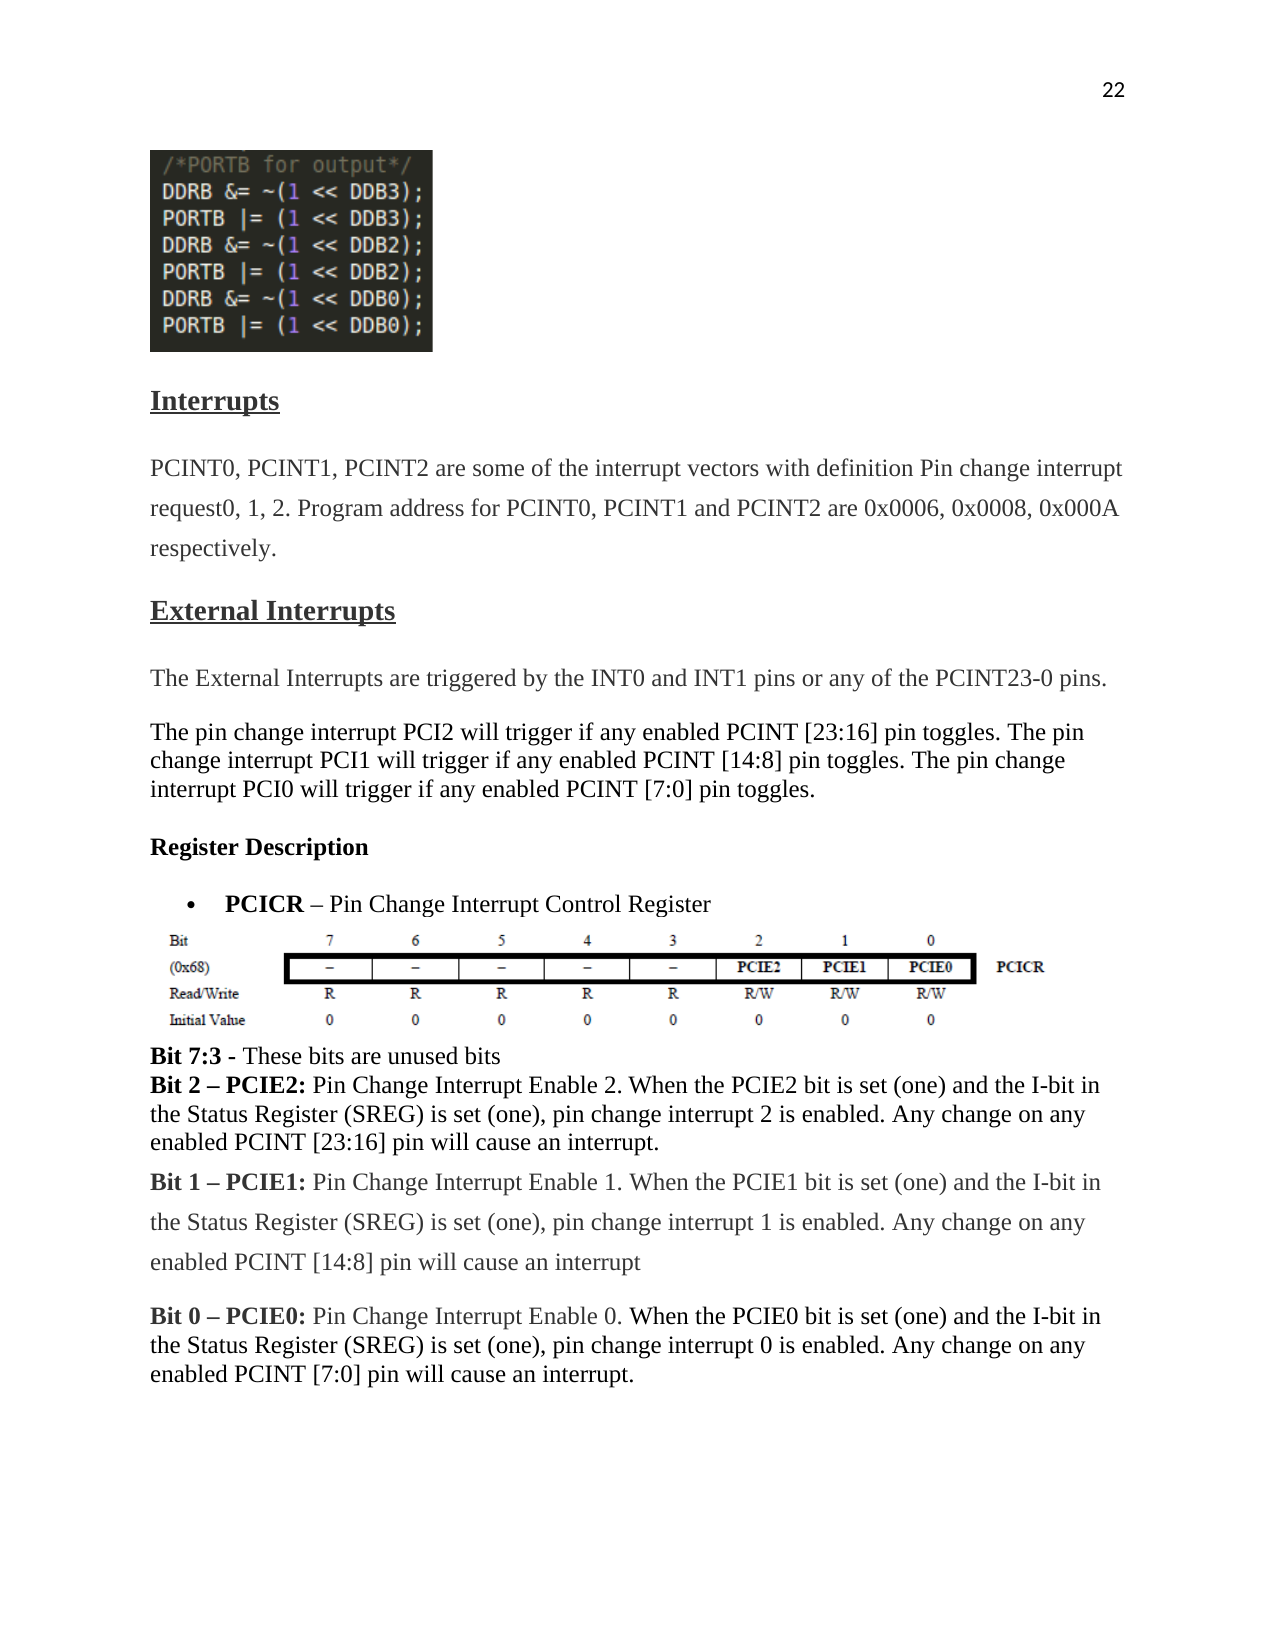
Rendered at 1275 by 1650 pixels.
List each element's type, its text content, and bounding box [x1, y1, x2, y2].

text Register Description [150, 832, 1125, 860]
text The External Interrupts are triggered by the INT0 and INT1 pins or any of the PCINT23-0 pins. [150, 652, 1125, 692]
picture [150, 150, 433, 352]
text Bit 1 – PCIE1: Pin Change Interrupt Enable 1. When the PCIE1 bit is set (one) and the I-bit in the Status Register (SREG) is set (one), pin change interrupt 1 is enabled. Any change on any enabled PCINT [14:8] pin will cause an interrupt [150, 1156, 1125, 1276]
list PCICR – Pin Change Interrupt Control Register [187, 889, 1125, 917]
picture [150, 917, 1125, 1042]
text Interrupts [150, 377, 1125, 417]
text PCINT0, PCINT1, PCINT2 are some of the interrupt vectors with definition Pin change interrupt request0, 1, 2. Program address for PCINT0, PCINT1 and PCINT2 are 0x0006, 0x0008, 0x000A respectively. [150, 442, 1125, 562]
text Bit 7:3 - These bits are unused bits [150, 1042, 1125, 1070]
text Bit 0 – PCIE0: Pin Change Interrupt Enable 0. When the PCIE0 bit is set (one) and the I-bit in the Status Register (SREG) is set (one), pin change interrupt 0 is enabled. Any change on any enabled PCINT [7:0] pin will cause an interrupt. [150, 1301, 1125, 1387]
text External Interrupts [150, 587, 1125, 627]
text The pin change interrupt PCI2 will trigger if any enabled PCINT [23:16] pin toggles. The pin change interrupt PCI1 will trigger if any enabled PCINT [14:8] pin toggles. The pin change interrupt PCI0 will trigger if any enabled PCINT [7:0] pin toggles. [150, 717, 1125, 803]
text Bit 2 – PCIE2: Pin Change Interrupt Enable 2. When the PCIE2 bit is set (one) and the I-bit in [150, 1070, 1125, 1099]
text the Status Register (SREG) is set (one), pin change interrupt 2 is enabled. Any change on any enabled PCINT [23:16] pin will cause an interrupt. [150, 1099, 1125, 1156]
